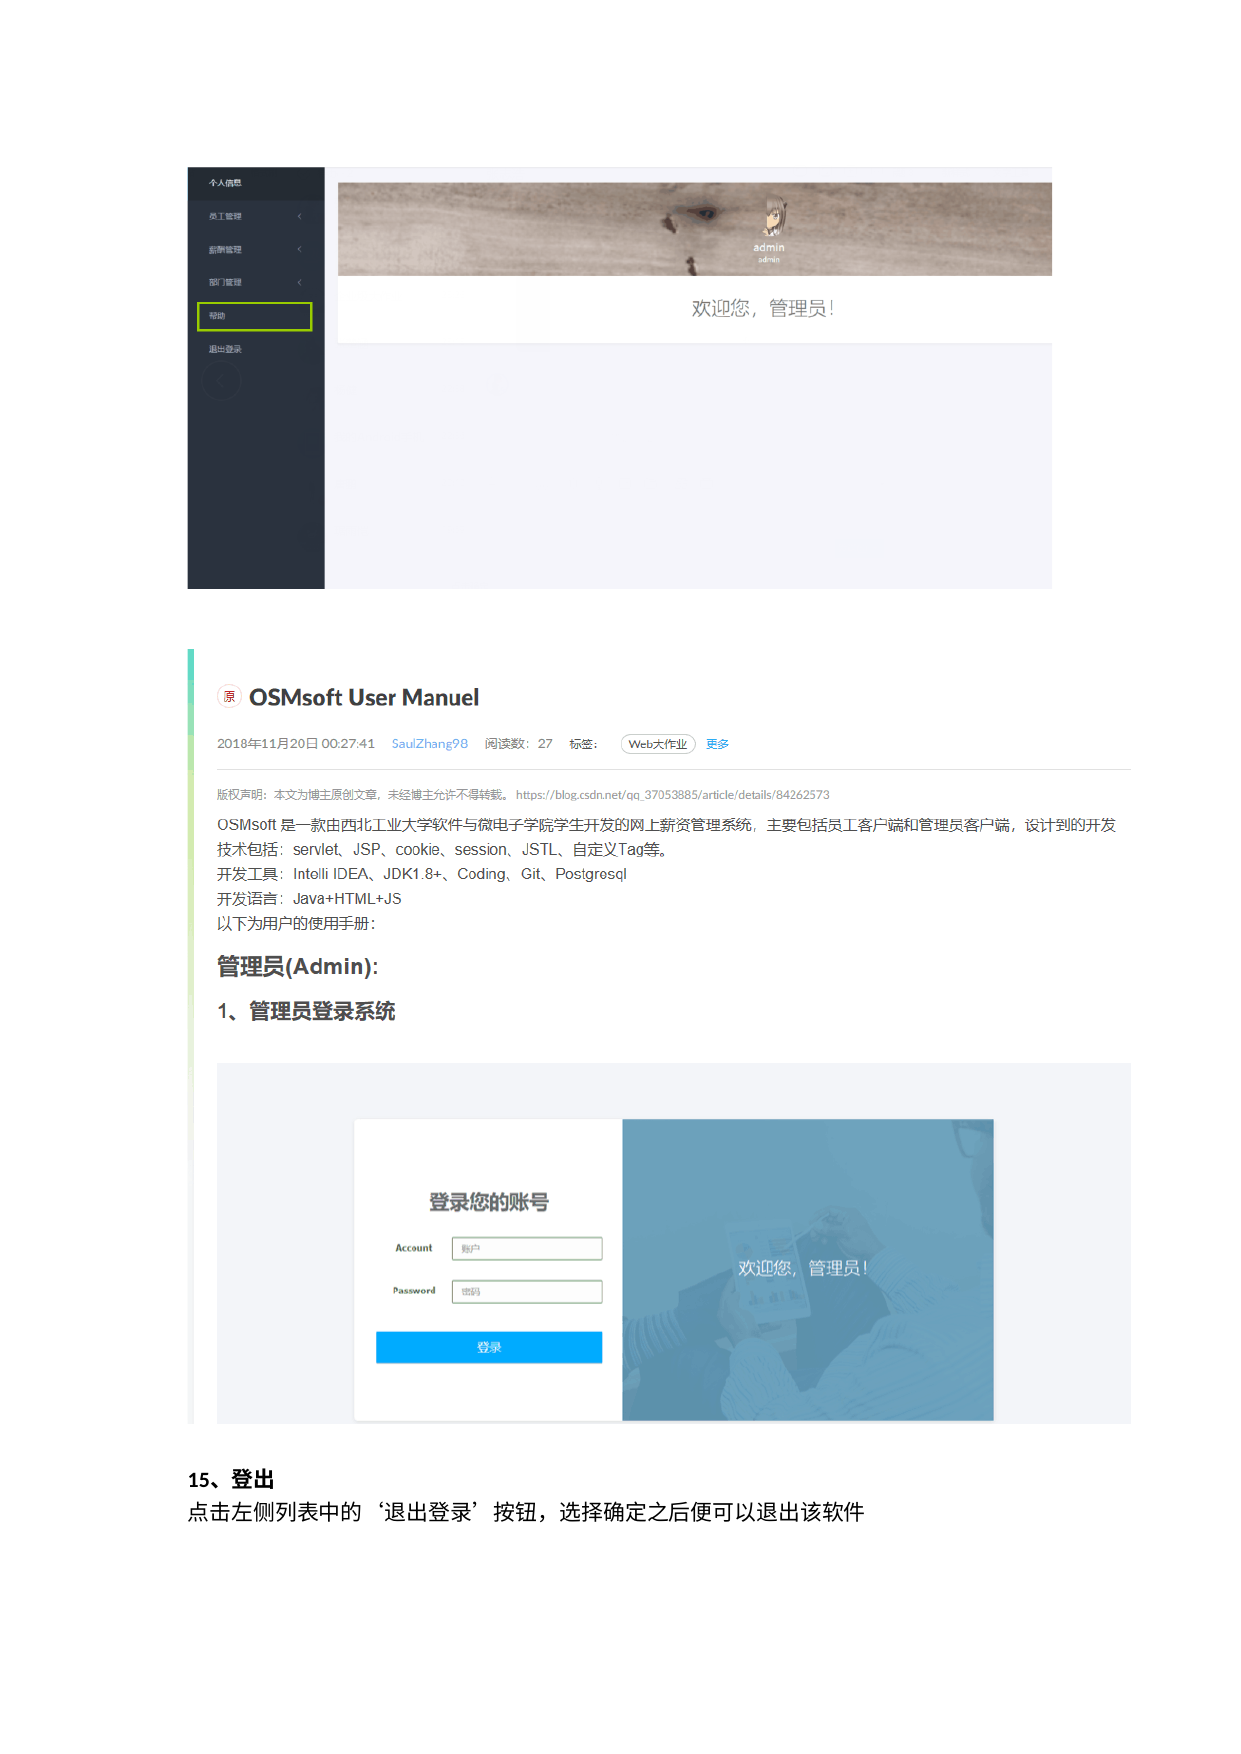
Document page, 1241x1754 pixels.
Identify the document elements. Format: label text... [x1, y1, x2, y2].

text 点击左侧列表中的‘退出登录’按钮，选择确定之后便可以退出该软件 [187, 1494, 1053, 1527]
text 15、登出 [187, 1462, 1053, 1494]
picture [187, 162, 1053, 589]
picture [187, 649, 1151, 1424]
